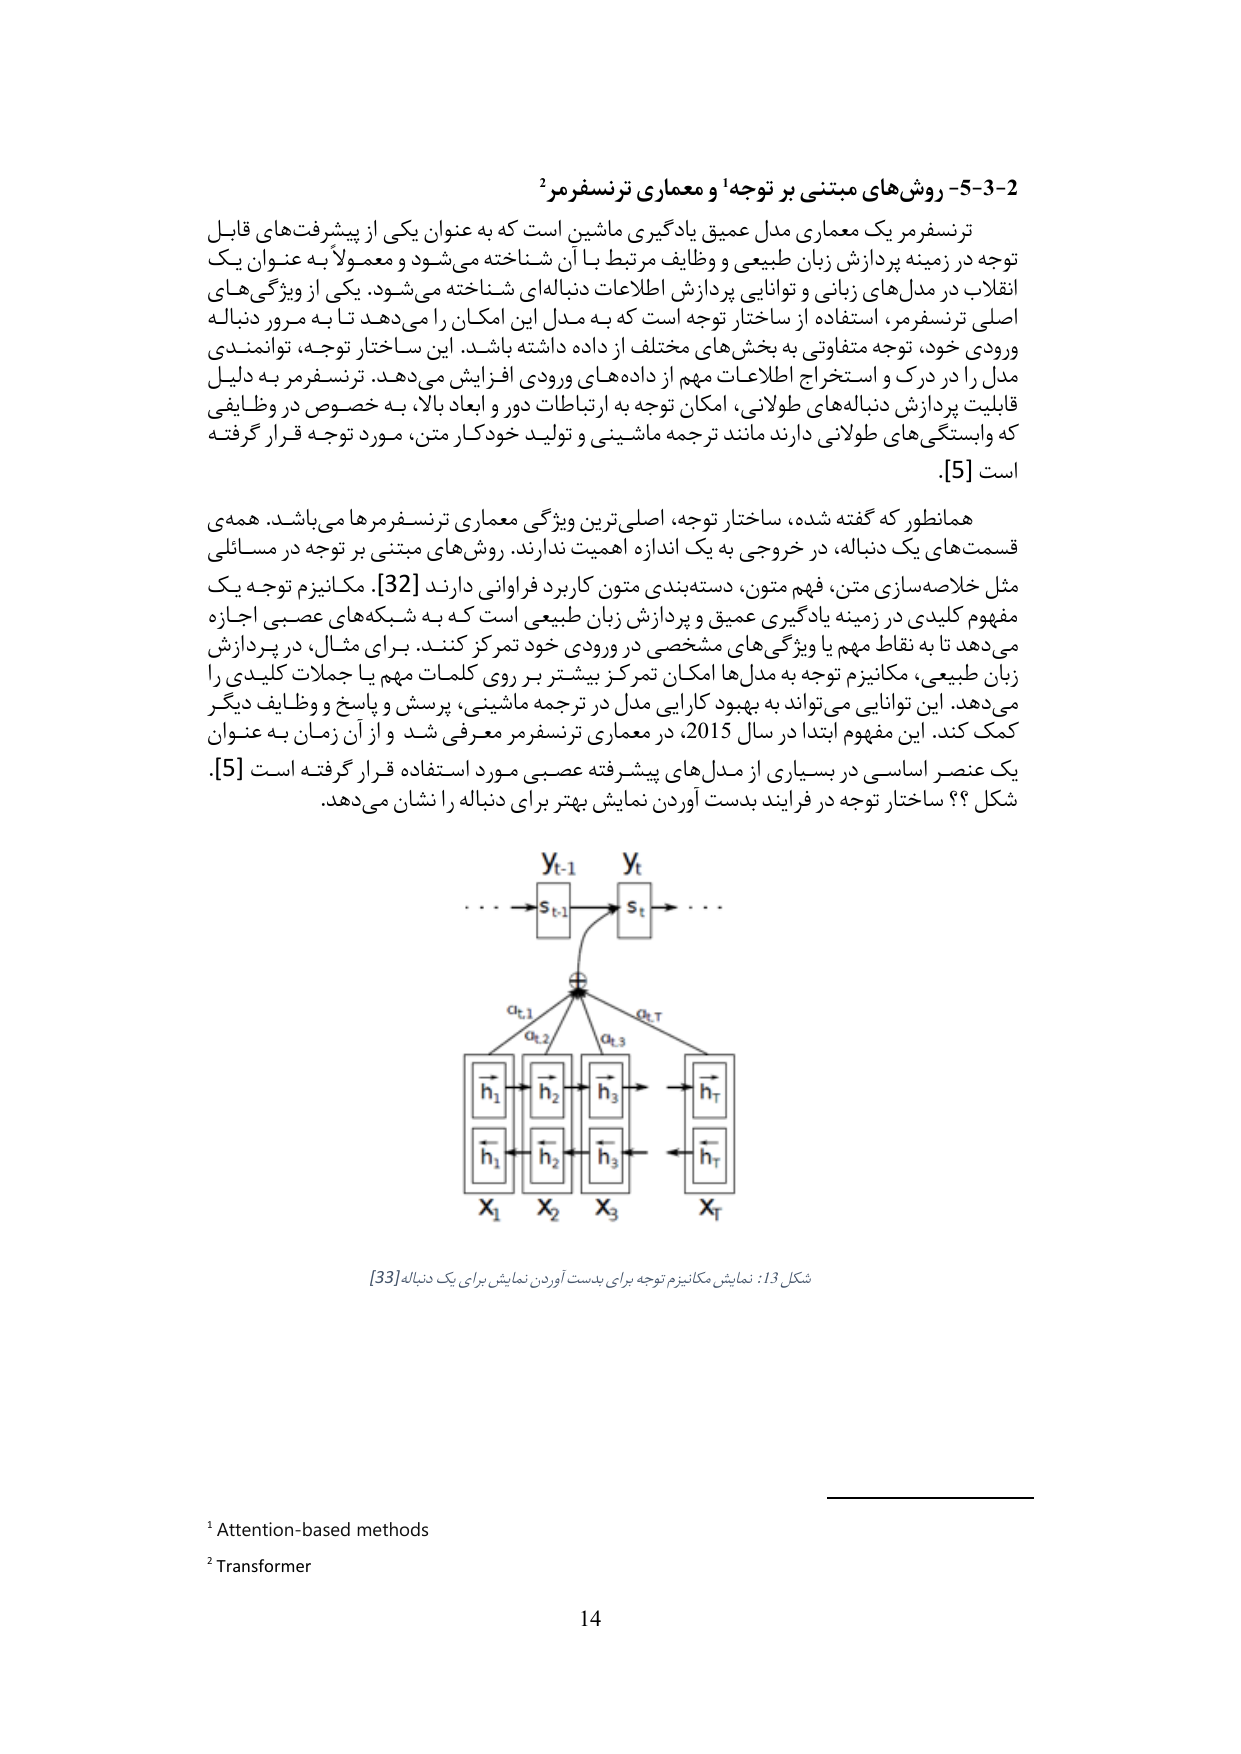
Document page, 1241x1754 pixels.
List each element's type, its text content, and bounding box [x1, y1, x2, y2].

text ترنسفرمر یک معماری مدل عمیق یادگیری ماشین است که به عنوان یکی از پیشرفت‌های قابل توجه در زمینه پردازش زبان طبیعی و وظایف مرتبط با آن شناخته می‌شود و معمولاً به عنوان یک انقلاب در مدل‌های زبانی و توانایی پردازش اطلاعات دنباله‌ای شناخته می‌شود. یکی از ویژگی‌های اصلی ترنسفرمر، استفاده از ساختار توجه است که به مدل این امکان را می‌دهد تا به مرور دنباله ورودی خود، توجه متفاوتی به بخش‌های مختلف از داده داشته باشد. این ساختار توجه، توانمندی مدل را در درک و استخراج اطلاعات مهم از داده‌های ورودی افزایش می‌دهد. ترنسفرمر به دلیل قابلیت پردازش دنباله‌های طولانی، امکان توجه به ارتباطات دور و ابعاد بالا، به خصوص در وظایفی که وابستگی‌های طولانی دارند مانند ترجمه ماشینی و تولید خودکار متن، مورد توجه قرار گرفته است [5]. [207, 219, 1018, 488]
picture [387, 833, 793, 1247]
text همانطور که گفته شده، ساختار توجه، اصلی‌ترین ویژگی معماری ترنسفرمر‌ها می‌باشد. همه‌ی قسمت‌های یک دنباله، در خروجی به یک اندازه اهمیت ندارند. روش‎‌های مبتنی بر توجه در مسائلی مثل خلاصه‌سازی متن، فهم متون، دسته‌بندی متون کاربرد فراوانی دارند [32]. مکانیزم توجه یک مفهوم کلیدی در زمینه یادگیری عمیق و پردازش زبان طبیعی است که به شبکه‌های عصبی اجازه می‌دهد تا به نقاط مهم یا ویژگی‌های مشخصی در ورودی خود تمرکز کنند. برای مثال، در پردازش زبان طبیعی، مکانیزم توجه به مدل‌ها امکان تمرکز بیشتر بر روی کلمات مهم یا جملات کلیدی را می‌دهد. این توانایی می‌تواند به بهبود کارایی مدل در ترجمه ماشینی، پرسش و پاسخ و وظایف دیگر کمک کند. این مفهوم ابتدا در سال 2015، در معماری ترنسفرمر معرفی شد و از آن زمان به عنوان یک عنصر اساسی در بسیاری از مدل‌های پیشرفته عصبی مورد استفاده قرار گرفته است [5]. شکل ؟؟ ساختار توجه در فرایند بدست آوردن نمایش بهتر برای دنباله را نشان می‌دهد. [207, 508, 1018, 815]
text شکل 13: نمایش مکانیزم توجه برای بدست آوردن نمایش برای یک دنباله[33] [207, 1265, 1018, 1290]
subtitle 5-3-2- روش‌های مبتنی بر توجه و معماری ترنسفرمر [207, 177, 1018, 204]
